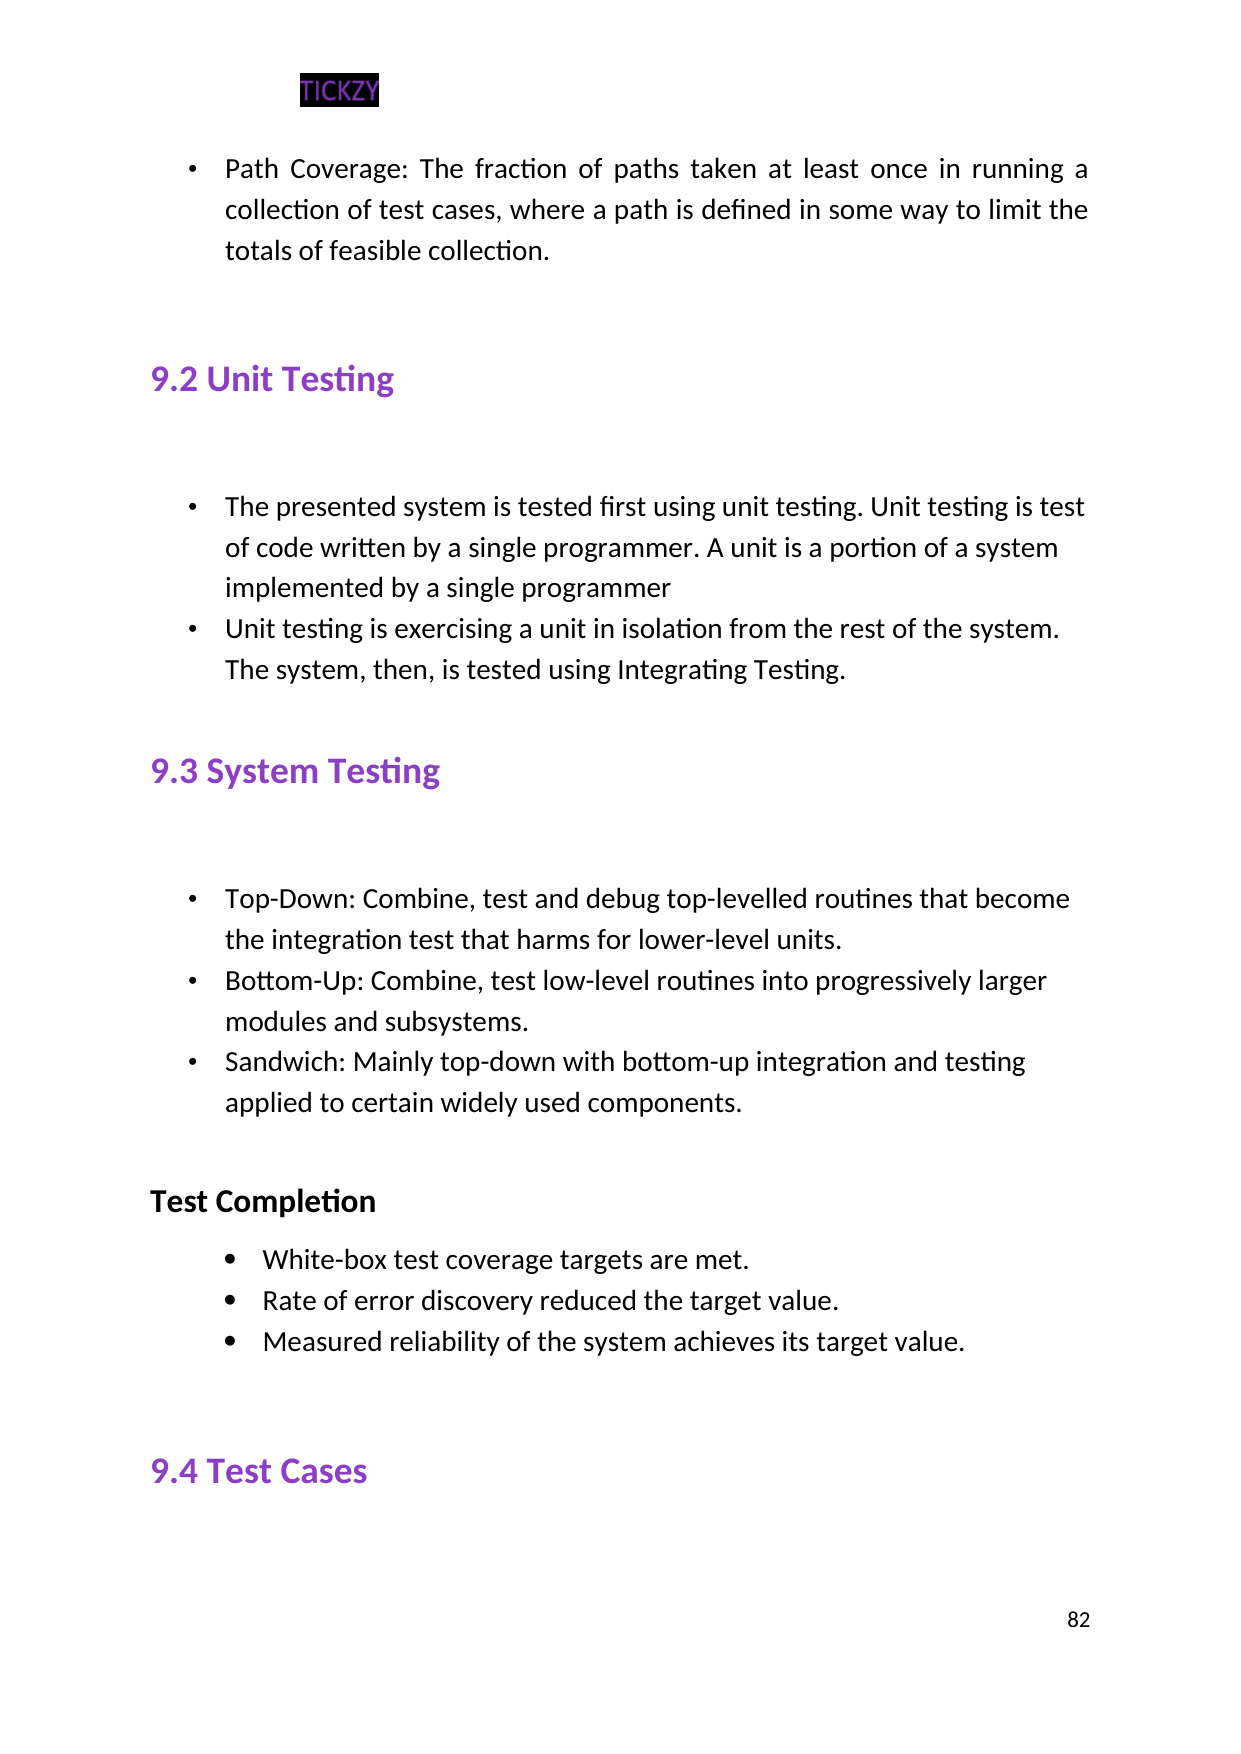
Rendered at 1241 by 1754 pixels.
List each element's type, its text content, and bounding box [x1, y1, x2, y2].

list Rate of error discovery reduced the target value. [225, 1282, 1090, 1318]
text 9.4 Test Cases [150, 1447, 1090, 1492]
list The presented system is tested first using unit testing. Unit testing is test of code written by a single programmer. A unit is a portion of a system implemented by a single programmer [187, 488, 1090, 605]
list Unit testing is exercising a unit in isolation from the rest of the system. The system, then, is tested using Integrating Testing. [187, 611, 1090, 687]
list Sandwich: Mainly top-down with bottom-up integration and testing applied to certain widely used components. [187, 1043, 1090, 1120]
text 9.3 System Testing [150, 747, 1090, 793]
list Measured reliability of the system achieves its target value. [225, 1323, 1090, 1359]
list Top-Down: Combine, test and debug top-levelled routines that become the integration test that harms for lower-level units. [187, 880, 1090, 956]
picture [300, 73, 379, 107]
list Bottom-Up: Combine, test low-level routines into progressively larger modules and subsystems. [187, 962, 1090, 1038]
text Test Completion [150, 1181, 1090, 1221]
list White-box test coverage targets are met. [225, 1241, 1090, 1277]
text 9.2 Unit Testing [150, 355, 1090, 401]
list Path Coverage: The fraction of paths taken at least once in running a collection of test cases, where a path is defined in some way to limit the totals of feasible collection. [187, 150, 1090, 267]
